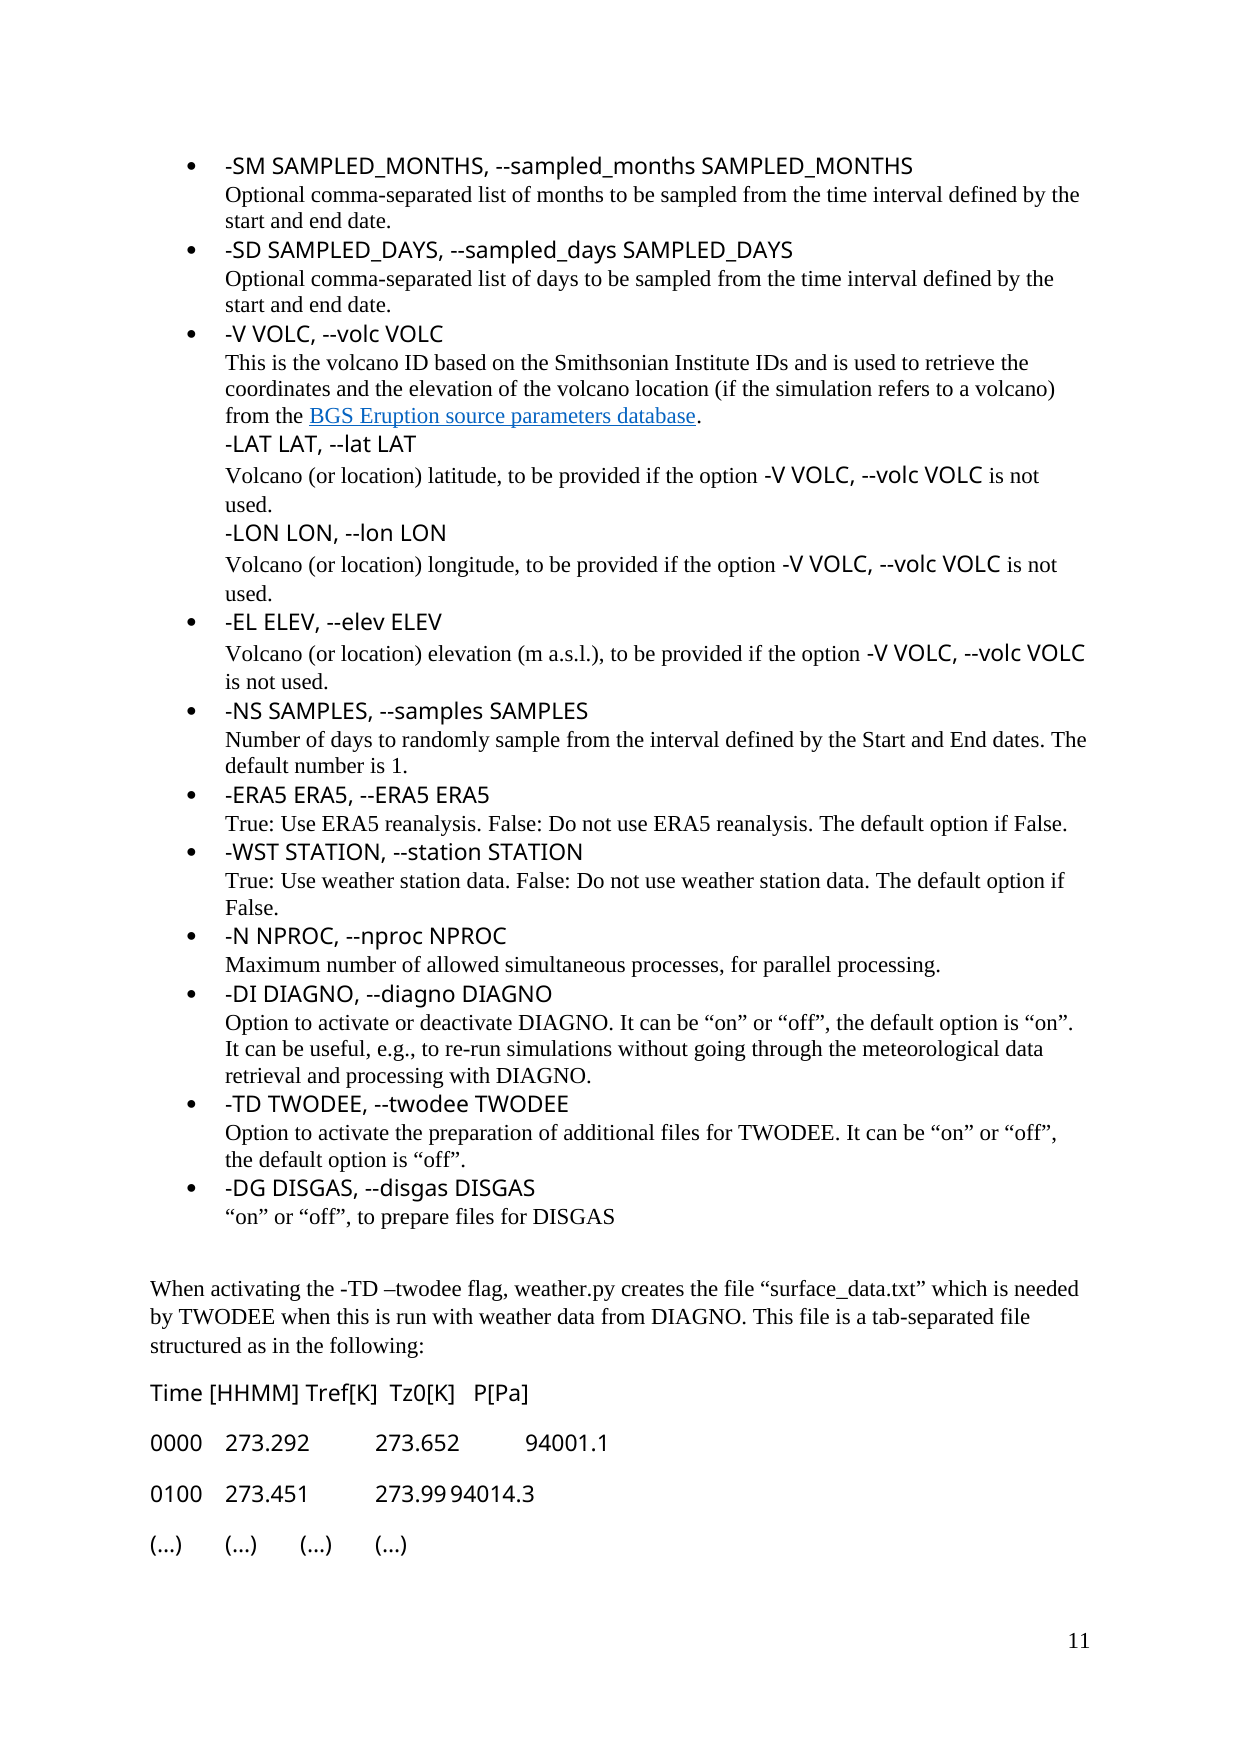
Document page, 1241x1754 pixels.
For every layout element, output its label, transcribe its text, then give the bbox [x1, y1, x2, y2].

list Option to activate or deactivate DIAGNO. It can be “on” or “off”, the default option is “on”. It can be useful, e.g., to re-run simulations without going through the meteorological data retrieval and processing with DIAGNO. [225, 1009, 1090, 1088]
list -SM SAMPLED_MONTHS, --sampled_months SAMPLED_MONTHS [187, 150, 1090, 181]
list -ERA5 ERA5, --ERA5 ERA5 [187, 779, 1090, 810]
list Maximum number of allowed simultaneous processes, for parallel processing. [225, 952, 1090, 978]
text (…) (…) (…) (…) [150, 1528, 1090, 1559]
list Volcano (or location) longitude, to be provided if the option -V VOLC, --volc VOLC is not used. [225, 548, 1090, 606]
text 0100 273.451 273.99 94014.3 [150, 1478, 1090, 1509]
text When activating the -TD –twodee flag, weather.py creates the file “surface_data.txt” which is needed by TWODEE when this is run with weather data from DIAGNO. This file is a tab-separated file structured as in the following: [150, 1275, 1090, 1358]
list -EL ELEV, --elev ELEV [187, 606, 1090, 637]
list -DI DIAGNO, --diagno DIAGNO [187, 978, 1090, 1009]
list -TD TWODEE, --twodee TWODEE [187, 1088, 1090, 1119]
list -WST STATION, --station STATION [187, 836, 1090, 868]
list True: Use ERA5 reanalysis. False: Do not use ERA5 reanalysis. The default option if False. [225, 810, 1090, 836]
list Optional comma-separated list of months to be sampled from the time interval defined by the start and end date. [225, 181, 1090, 234]
list True: Use weather station data. False: Do not use weather station data. The default option if False. [225, 868, 1090, 920]
list This is the volcano ID based on the Smithsonian Institute IDs and is used to retrieve the coordinates and the elevation of the volcano location (if the simulation refers to a volcano) from the BGS Eruption source parameters database. [225, 349, 1090, 428]
list -SD SAMPLED_DAYS, --sampled_days SAMPLED_DAYS [187, 234, 1090, 265]
text Time [HHMM] Tref[K] Tz0[K] P[Pa] [150, 1377, 1090, 1408]
list Optional comma-separated list of days to be sampled from the time interval defined by the start and end date. [225, 265, 1090, 318]
list Option to activate the preparation of additional files for TWODEE. It can be “on” or “off”, the default option is “off”. [225, 1119, 1090, 1172]
list -DG DISGAS, --disgas DISGAS [187, 1172, 1090, 1203]
list -N NPROC, --nproc NPROC [187, 920, 1090, 952]
list Volcano (or location) elevation (m a.s.l.), to be provided if the option -V VOLC, --volc VOLC is not used. [225, 637, 1090, 695]
list “on” or “off”, to prepare files for DISGAS [225, 1203, 1090, 1230]
list -V VOLC, --volc VOLC [187, 318, 1090, 349]
list -LAT LAT, --lat LAT [225, 428, 1090, 459]
list -LON LON, --lon LON [225, 517, 1090, 548]
list -NS SAMPLES, --samples SAMPLES [187, 695, 1090, 726]
text 0000 273.292 273.652 94001.1 [150, 1427, 1090, 1458]
list Volcano (or location) latitude, to be provided if the option -V VOLC, --volc VOLC is not used. [225, 459, 1090, 517]
list Number of days to randomly sample from the interval defined by the Start and End dates. The default number is 1. [225, 726, 1090, 779]
